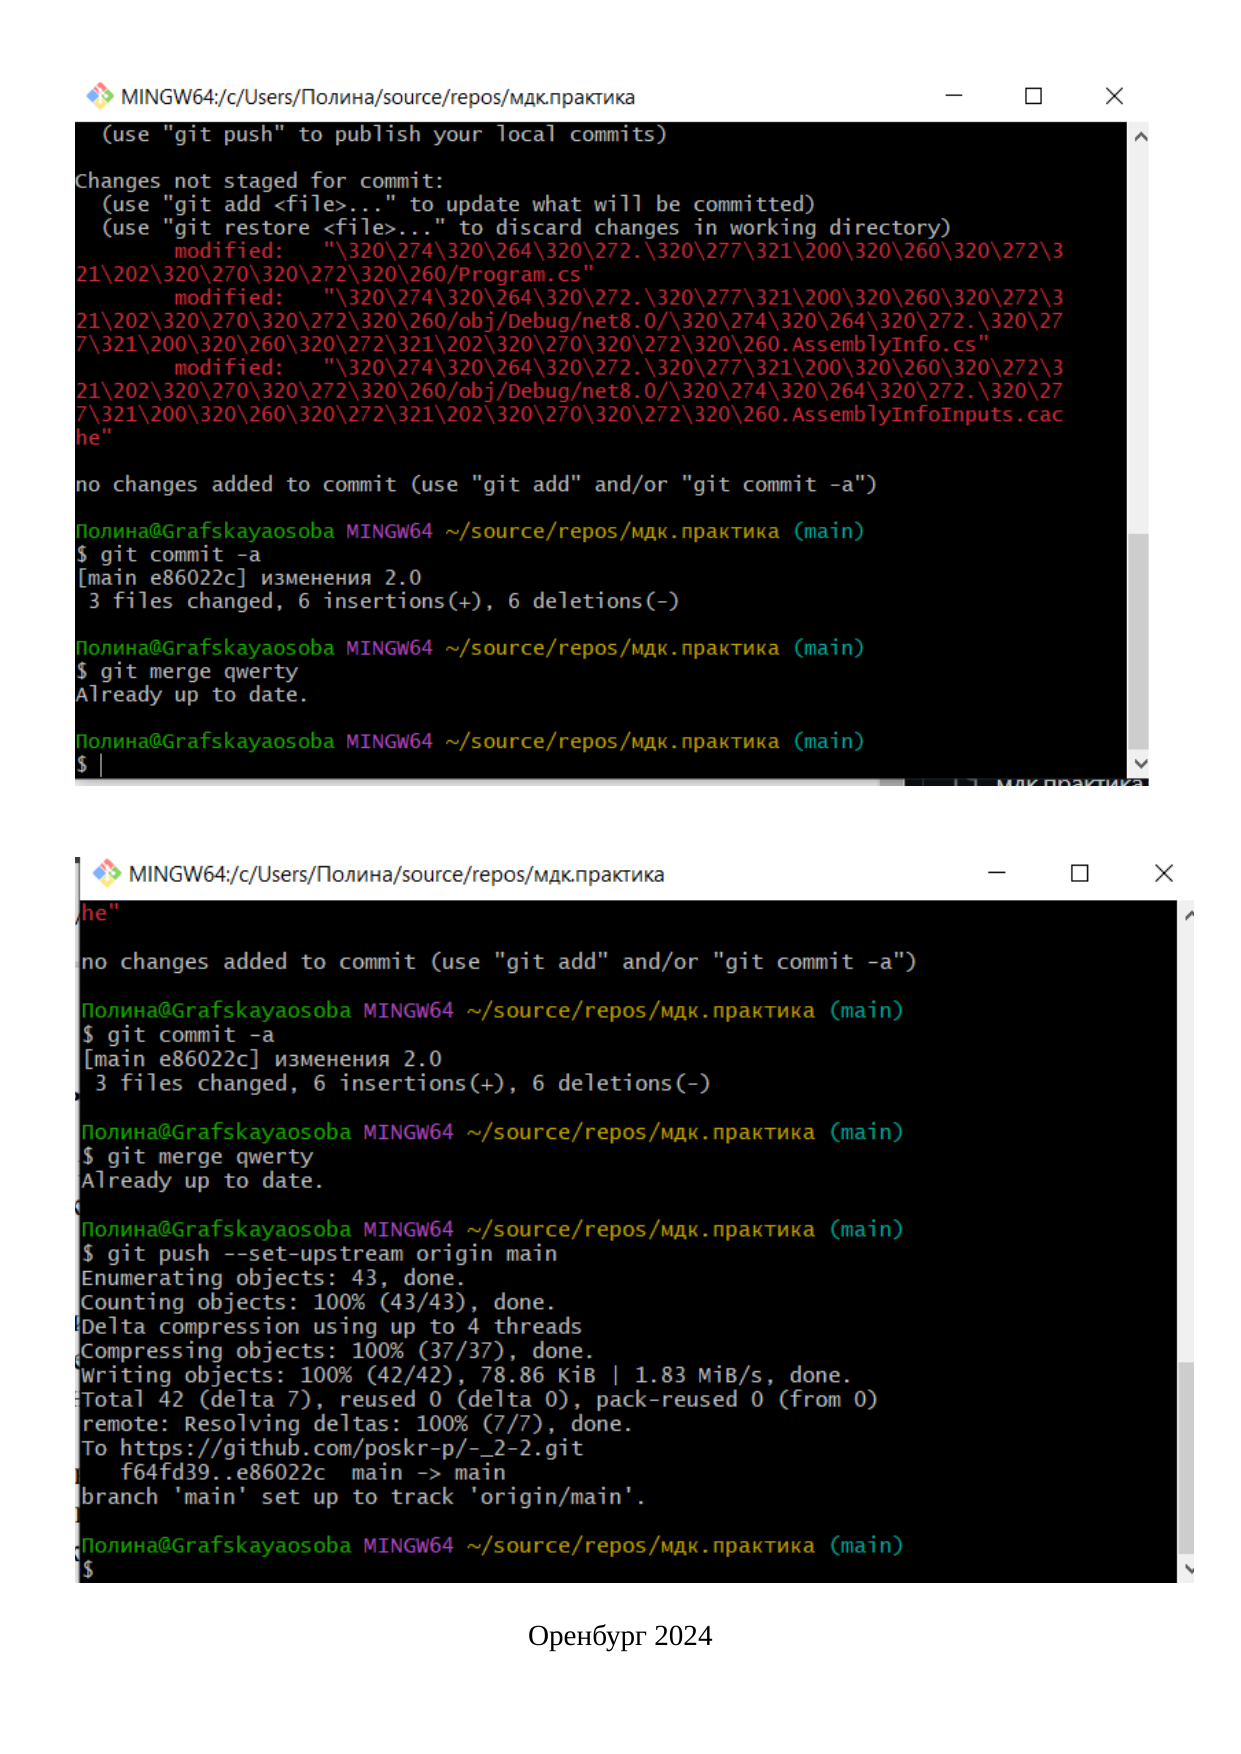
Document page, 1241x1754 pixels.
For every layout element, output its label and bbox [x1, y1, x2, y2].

picture [75, 857, 1194, 1583]
picture [75, 75, 1149, 786]
